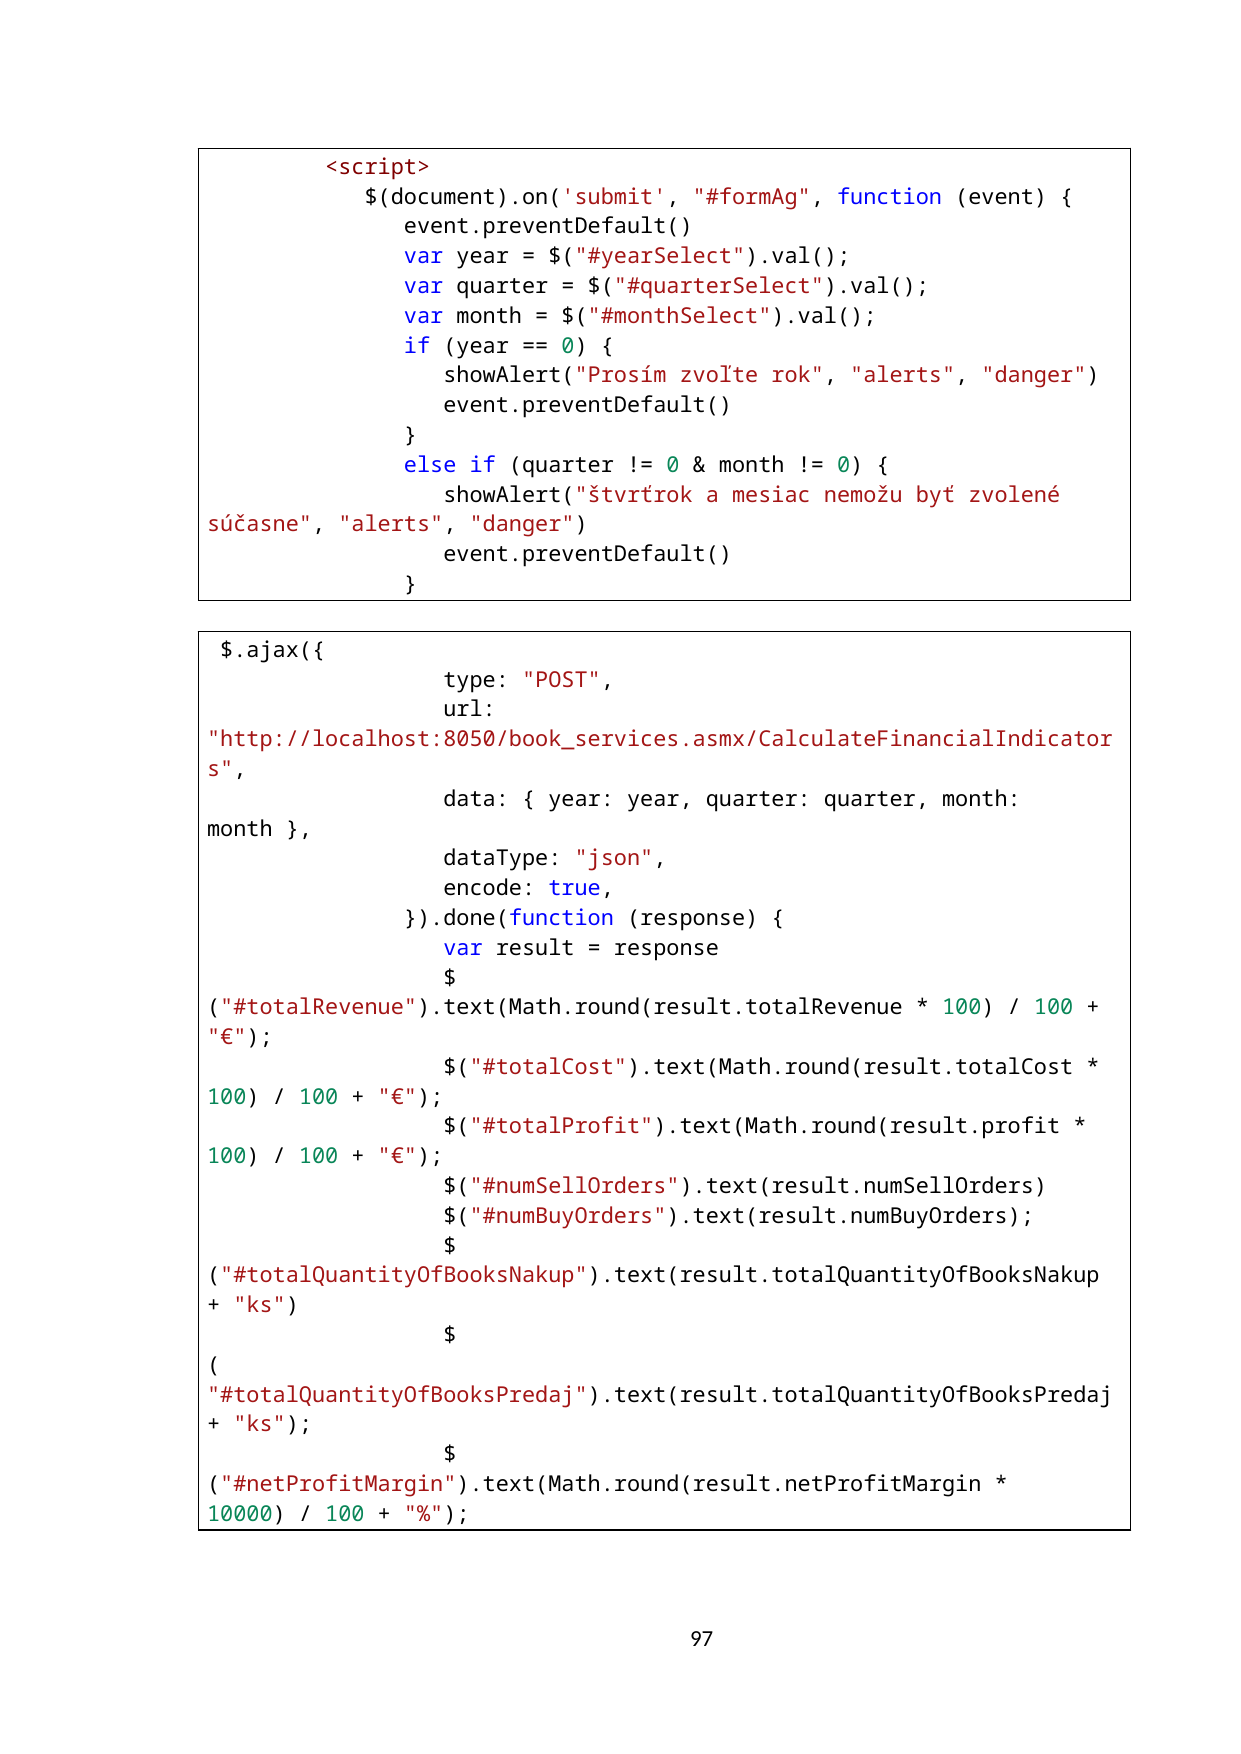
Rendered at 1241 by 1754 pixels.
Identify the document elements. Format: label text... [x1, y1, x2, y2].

text $("#totalQuantityOfBooksNakup").text(result.totalQuantityOfBooksNakup + "ks") [207, 1229, 1122, 1319]
text $("#numSellOrders").text(result.numSellOrders) [207, 1170, 1122, 1200]
text var month = $("#monthSelect").val(); [207, 300, 1122, 329]
text event.preventDefault() [207, 210, 1122, 240]
text $("#totalProfit").text(Math.round(result.profit * 100) / 100 + "€"); [207, 1110, 1122, 1170]
text $(document).on('submit', "#formAg", function (event) { [207, 181, 1122, 210]
text event.preventDefault() [207, 389, 1122, 419]
text } [199, 565, 1130, 600]
text $("#totalCost").text(Math.round(result.totalCost * 100) / 100 + "€"); [207, 1051, 1122, 1110]
text encode: true, [207, 872, 1122, 902]
text showAlert("Prosím zvoľte rok", "alerts", "danger") [207, 359, 1122, 389]
text event.preventDefault() [207, 538, 1122, 565]
text type: "POST", [207, 663, 1122, 693]
text var quarter = $("#quarterSelect").val(); [207, 270, 1122, 300]
text dataType: "json", [207, 842, 1122, 872]
text <script> [199, 149, 1130, 181]
text $.ajax({ [199, 632, 1130, 663]
text data: { year: year, quarter: quarter, month: month }, [207, 783, 1122, 842]
text var year = $("#yearSelect").val(); [207, 240, 1122, 270]
text if (year == 0) { [207, 329, 1122, 359]
text $("#netProfitMargin").text(Math.round(result.netProfitMargin * 10000) / 100 + "%"); [199, 1435, 1130, 1529]
text var result = response [207, 932, 1122, 961]
text } [207, 419, 1122, 449]
text url: "http://localhost:8050/book_services.asmx/CalculateFinancialIndicators", [207, 693, 1122, 783]
text }).done(function (response) { [207, 902, 1122, 932]
text $("#totalRevenue").text(Math.round(result.totalRevenue * 100) / 100 + "€"); [207, 961, 1122, 1051]
text $("#numBuyOrders").text(result.numBuyOrders); [207, 1200, 1122, 1229]
text else if (quarter != 0 & month != 0) { [207, 449, 1122, 478]
text showAlert("štvrťrok a mesiac nemožu byť zvolené súčasne", "alerts", "danger") [207, 478, 1122, 538]
text $("#totalQuantityOfBooksPredaj").text(result.totalQuantityOfBooksPredaj + "ks"); [207, 1319, 1122, 1435]
